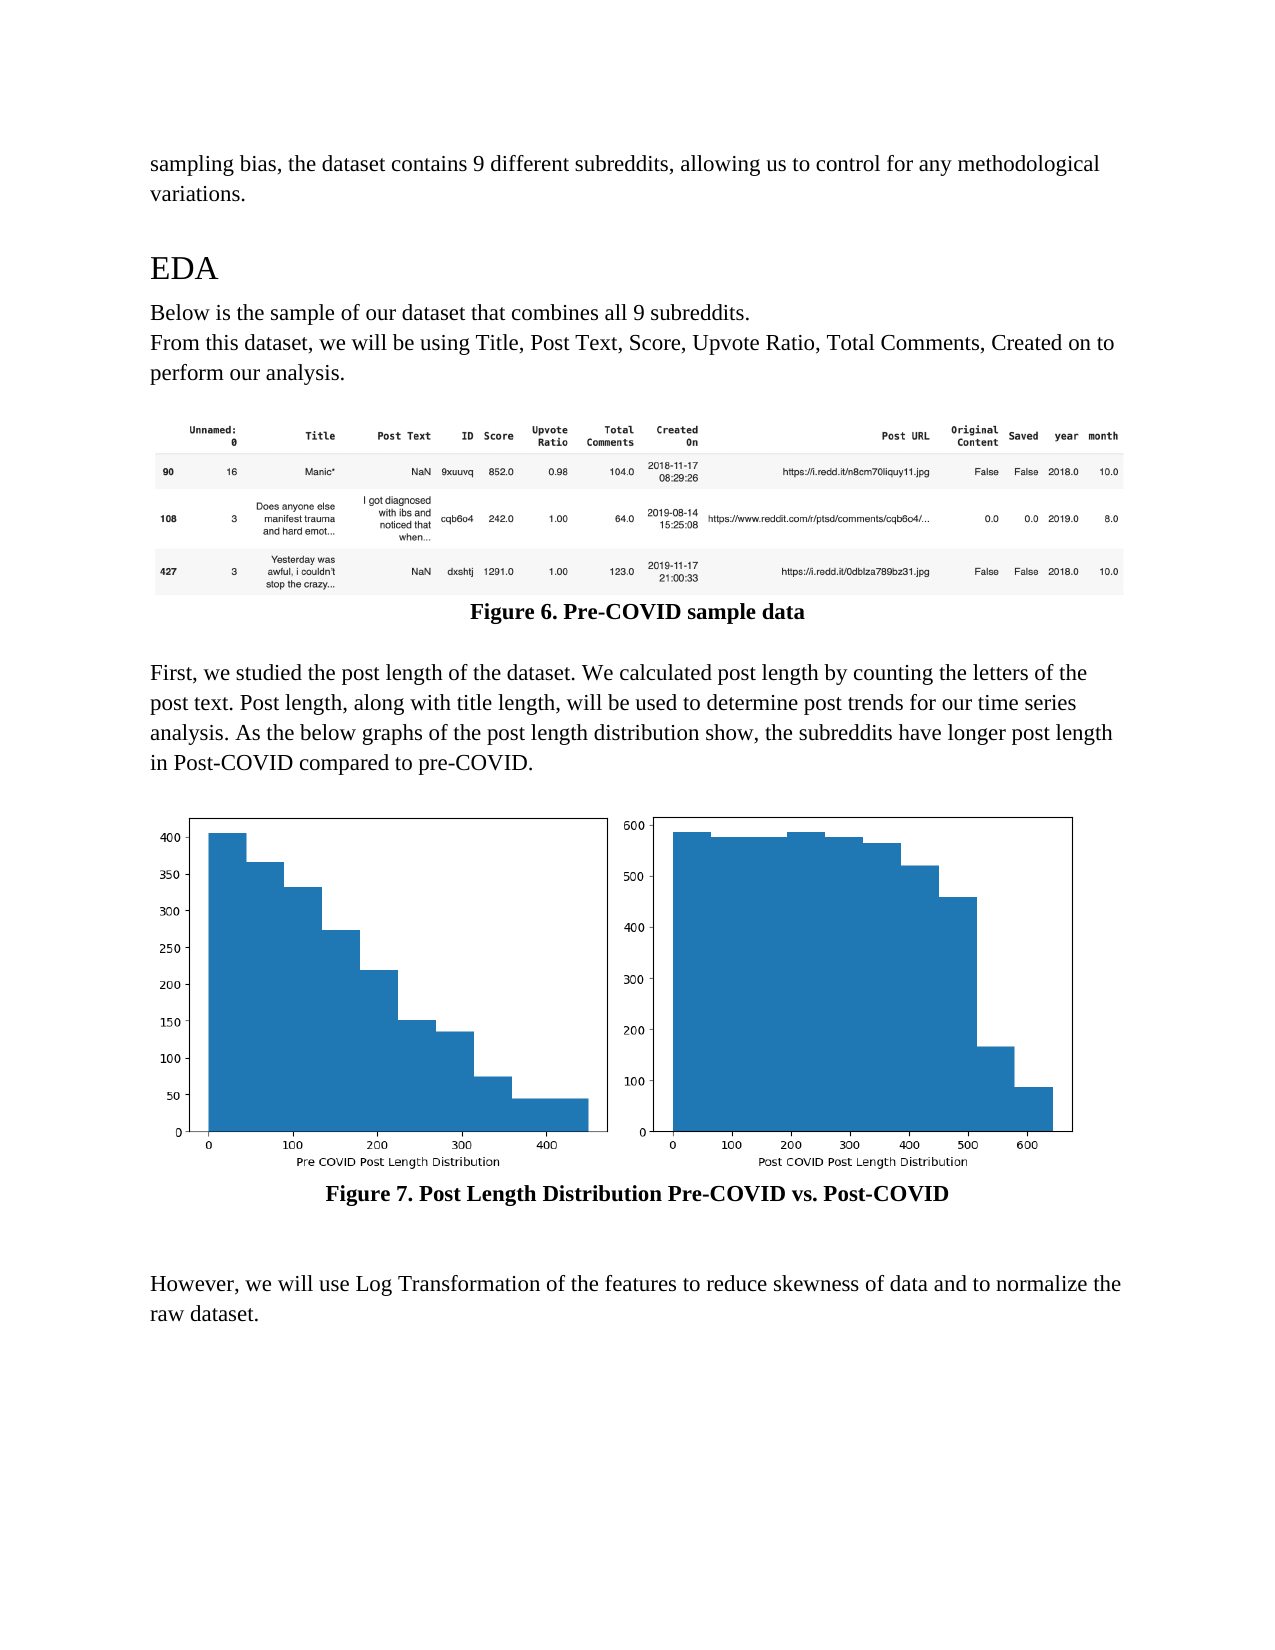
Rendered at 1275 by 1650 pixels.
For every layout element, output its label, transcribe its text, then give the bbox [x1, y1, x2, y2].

text Figure 7. Post Length Distribution Pre-COVID vs. Post-COVID [150, 1180, 1125, 1206]
text From this dataset, we will be using Title, Post Text, Score, Upvote Ratio, Total Comments, Created on to perform our analysis. [150, 329, 1125, 386]
text However, we will use Log Transformation of the features to reduce skewness of data and to normalize the raw dataset. [150, 1270, 1125, 1327]
text Figure 6. Pre-COVID sample data [150, 598, 1125, 625]
text First, we studied the post length of the dataset. We calculated post length by counting the letters of the post text. Post length, along with title length, will be used to determine post trends for our time series analysis. As the below graphs of the post length distribution show, the subreddits have longer post length in Post-COVID compared to pre-COVID. [150, 659, 1125, 776]
picture [150, 810, 1080, 1176]
text Below is the sample of our dataset that combines all 9 subreddits. [150, 299, 1125, 325]
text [150, 150, 1125, 207]
picture [150, 419, 1125, 595]
subtitle EDA [150, 248, 1125, 286]
